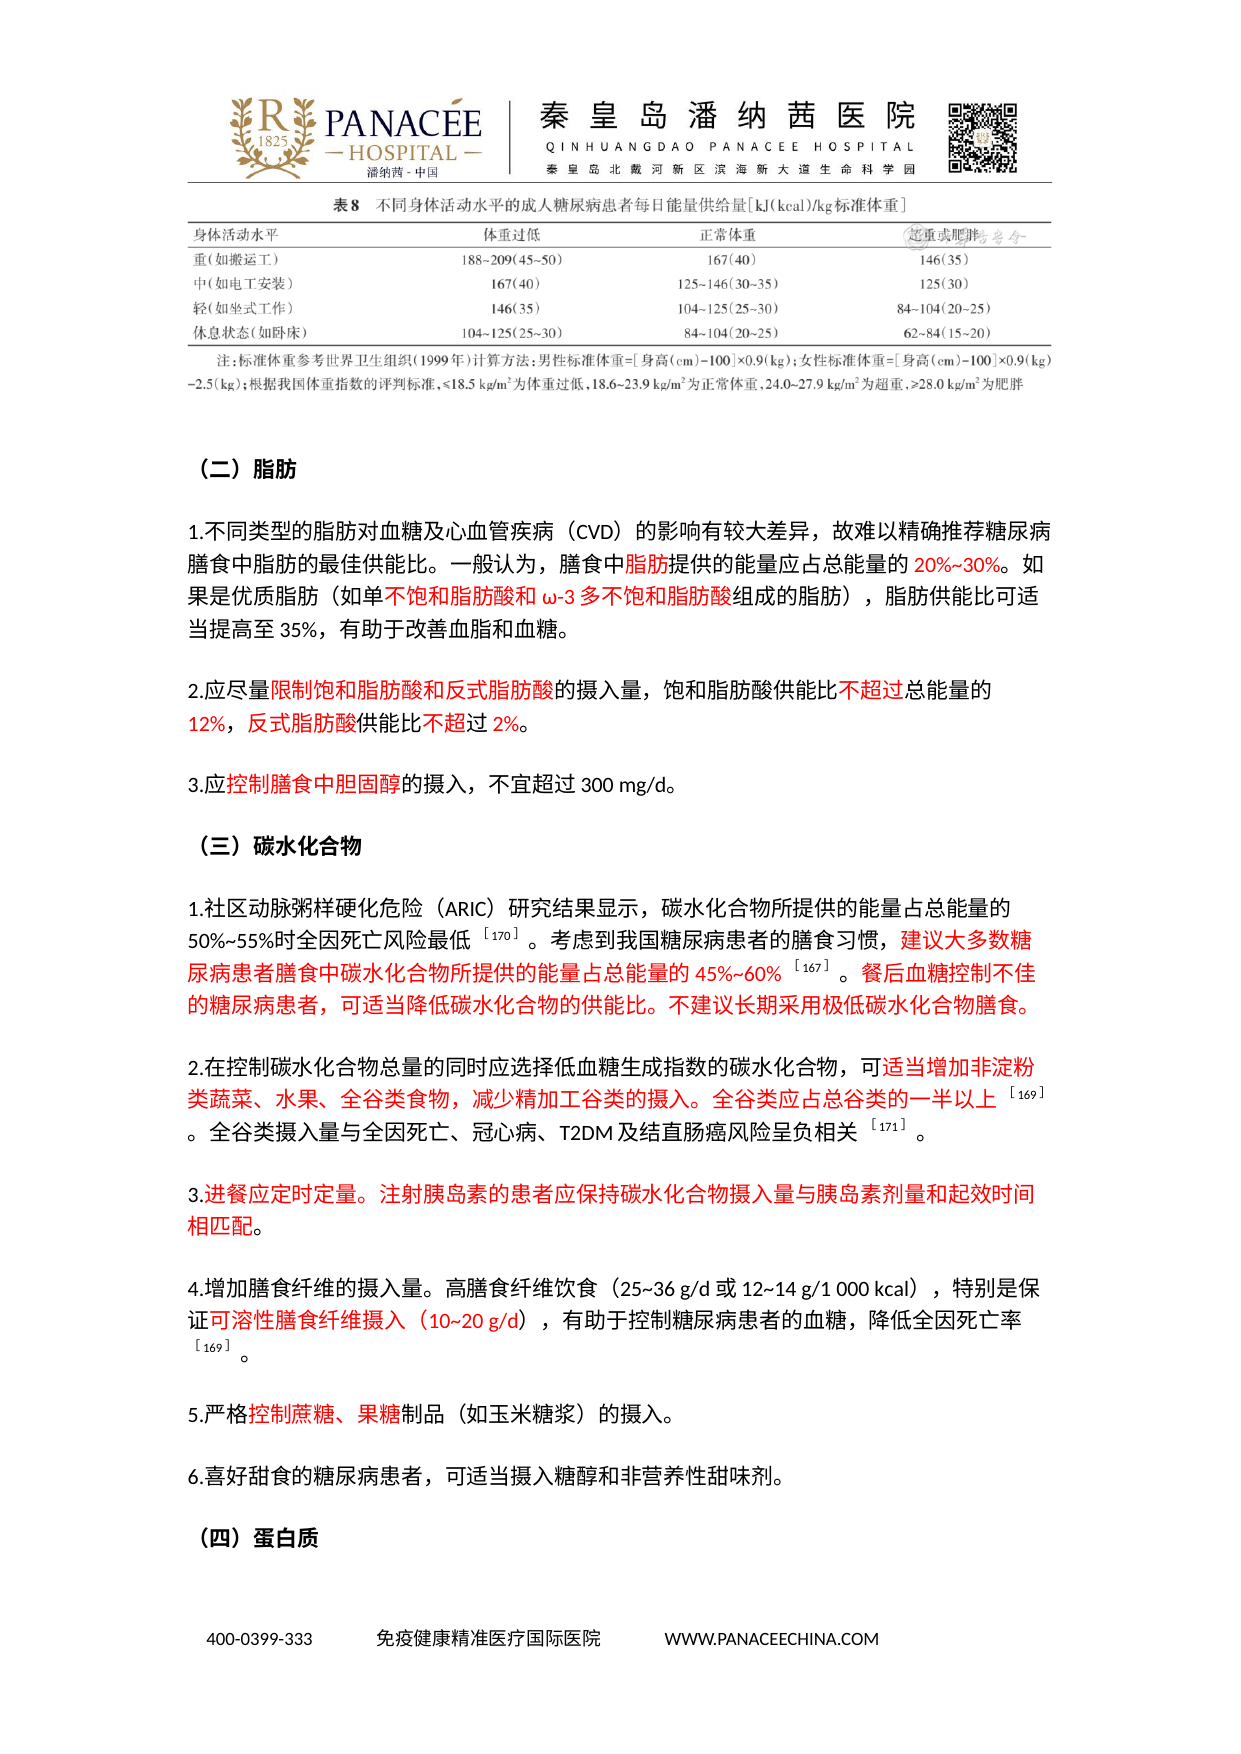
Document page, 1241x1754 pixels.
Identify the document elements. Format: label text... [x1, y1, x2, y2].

text 3.进餐应定时定量。注射胰岛素的患者应保持碳水化合物摄入量与胰岛素剂量和起效时间相匹配。 [187, 1176, 1053, 1241]
text 2.应尽量限制饱和脂肪酸和反式脂肪酸的摄入量，饱和脂肪酸供能比不超过总能量的12%，反式脂肪酸供能比不超过2%。 [187, 673, 1053, 738]
text 5.严格控制蔗糖、果糖制品（如玉米糖浆）的摄入。 [187, 1397, 1053, 1429]
text 1.不同类型的脂肪对血糖及心血管疾病（CVD）的影响有较大差异，故难以精确推荐糖尿病膳食中脂肪的最佳供能比。一般认为，膳食中脂肪提供的能量应占总能量的20%~30%。如果是优质脂肪（如单不饱和脂肪酸和ω-3多不饱和脂肪酸组成的脂肪），脂肪供能比可适当提高至35%，有助于改善血脂和血糖。 [187, 514, 1053, 644]
text 2.在控制碳水化合物总量的同时应选择低血糖生成指数的碳水化合物，可适当增加非淀粉类蔬菜、水果、全谷类食物，减少精加工谷类的摄入。全谷类应占总谷类的一半以上 ［ 169 ］ 。全谷类摄入量与全因死亡、冠心病、T2DM及结直肠癌风险呈负相关 ［ 171 ］ 。 [187, 1049, 1053, 1147]
text （四）蛋白质 [187, 1520, 1053, 1553]
picture [187, 90, 1053, 183]
picture [187, 195, 1052, 391]
text （三）碳水化合物 [187, 829, 1053, 861]
text 1.社区动脉粥样硬化危险（ARIC）研究结果显示，碳水化合物所提供的能量占总能量的50%~55%时全因死亡风险最低 ［ 170 ］ 。考虑到我国糖尿病患者的膳食习惯，建议大多数糖尿病患者膳食中碳水化合物所提供的能量占总能量的45%~60% ［ 167 ］ 。餐后血糖控制不佳的糖尿病患者，可适当降低碳水化合物的供能比。不建议长期采用极低碳水化合物膳食。 [187, 890, 1053, 1020]
text 3.应控制膳食中胆固醇的摄入，不宜超过300 mg/d。 [187, 767, 1053, 799]
text （二）脂肪 [187, 452, 1053, 484]
text 4.增加膳食纤维的摄入量。高膳食纤维饮食（25~36 g/d或12~14 g/1 000 kcal），特别是保证可溶性膳食纤维摄入（10~20 g/d），有助于控制糖尿病患者的血糖，降低全因死亡率 ［ 169 ］ 。 [187, 1270, 1053, 1368]
text 6.喜好甜食的糖尿病患者，可适当摄入糖醇和非营养性甜味剂。 [187, 1459, 1053, 1491]
